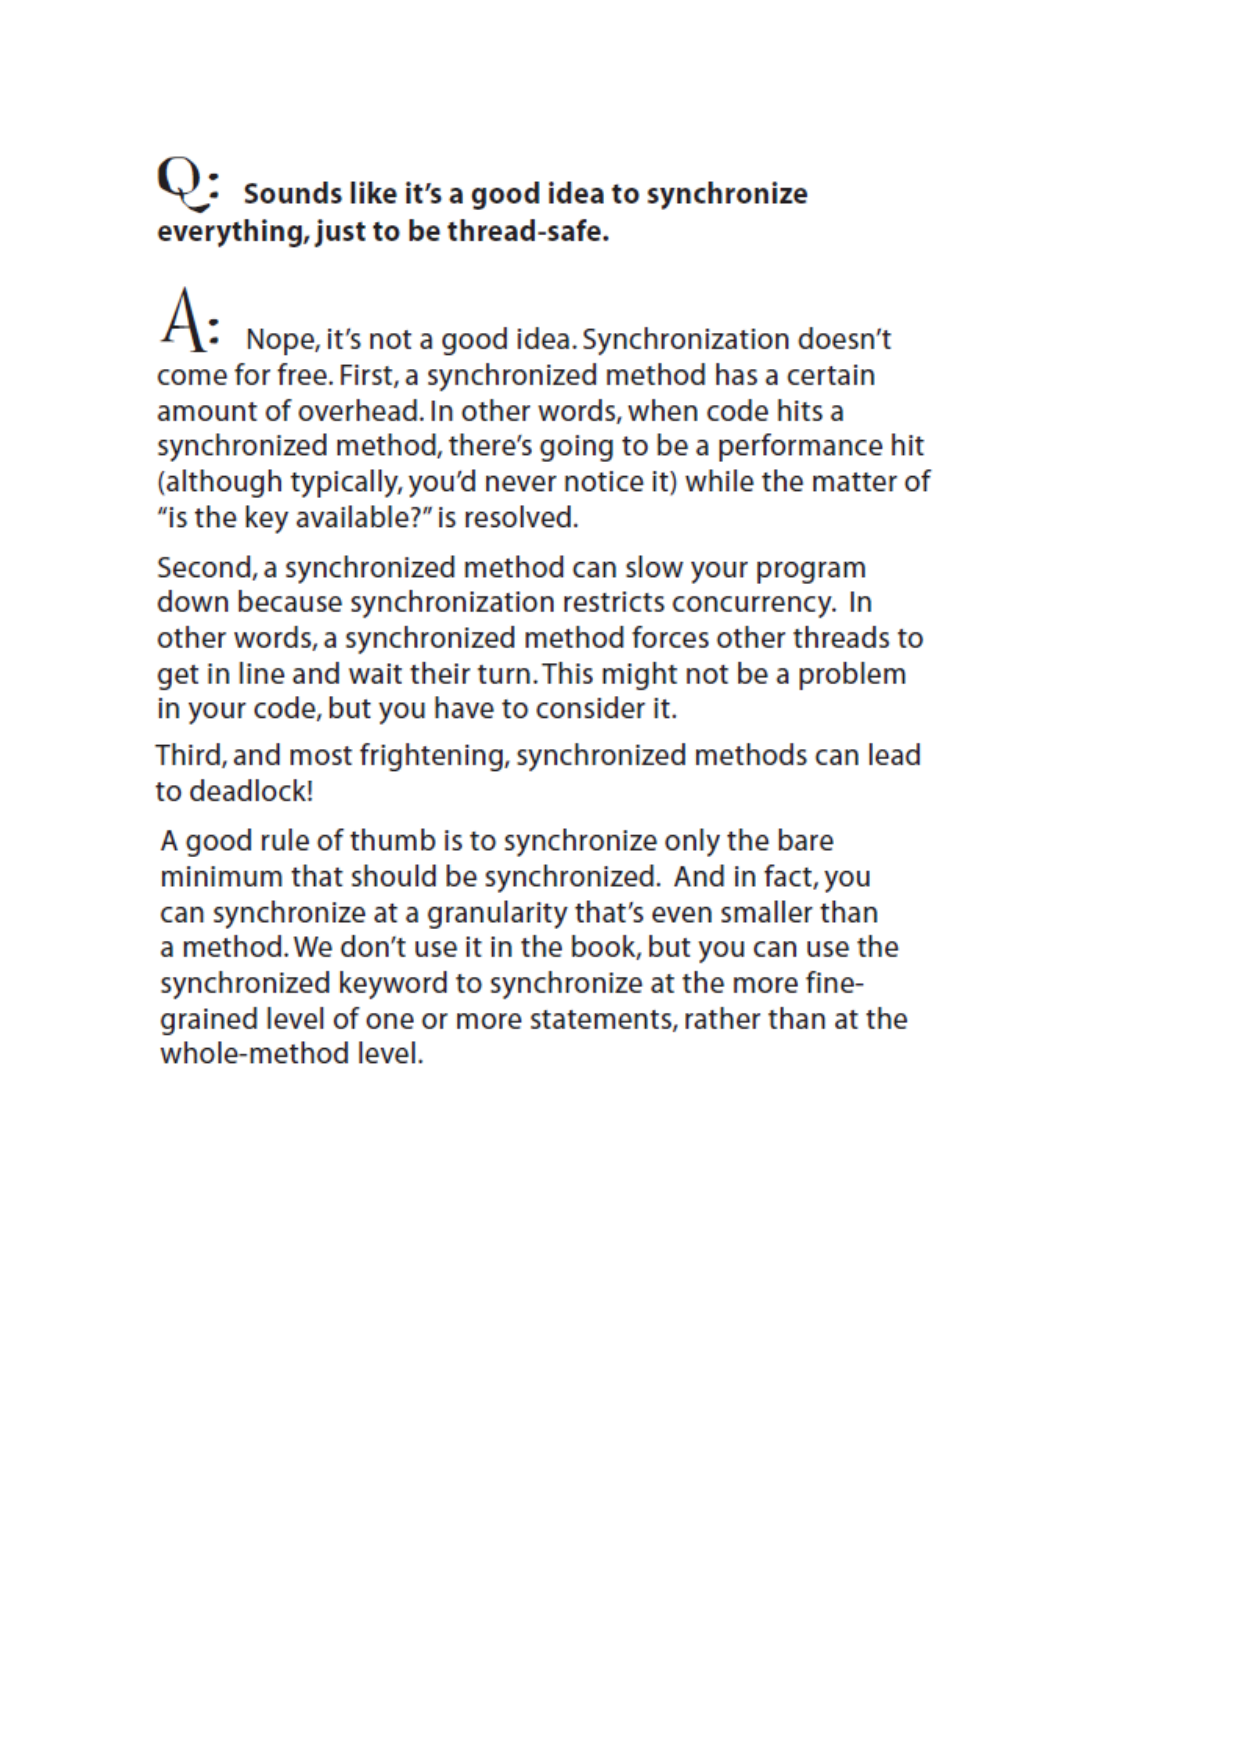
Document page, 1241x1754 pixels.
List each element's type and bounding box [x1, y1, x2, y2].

picture [150, 150, 939, 731]
picture [150, 821, 923, 1073]
picture [150, 735, 937, 817]
